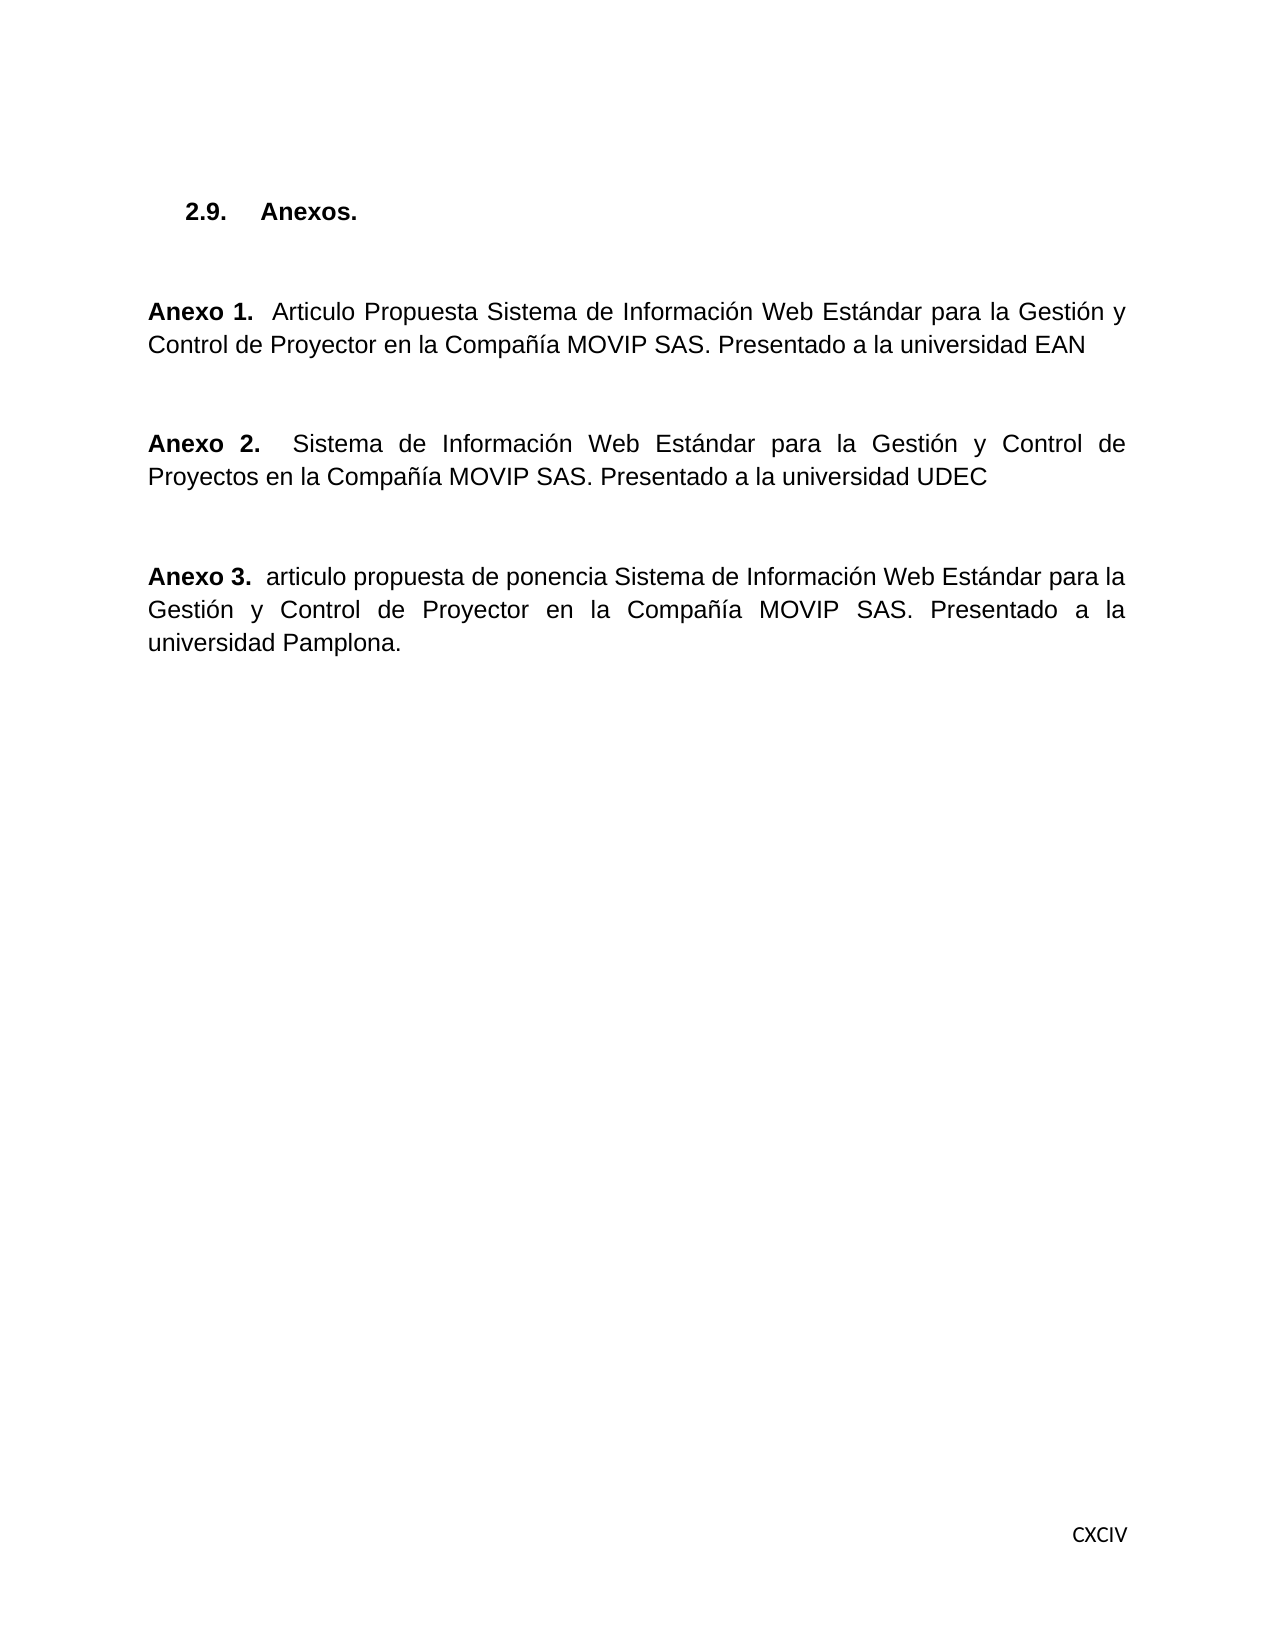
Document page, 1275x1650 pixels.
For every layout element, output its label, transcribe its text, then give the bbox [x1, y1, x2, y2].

text Anexo 3. articulo propuesta de ponencia Sistema de Información Web Estándar para la Gestión y Control de Proyector en la Compañía MOVIP SAS. Presentado a la universidad Pamplona. [148, 562, 1127, 656]
list Anexos. [185, 197, 1127, 226]
text Anexo 2. Sistema de Información Web Estándar para la Gestión y Control de Proyectos en la Compañía MOVIP SAS. Presentado a la universidad UDEC [148, 429, 1127, 491]
text Anexo 1. Articulo Propuesta Sistema de Información Web Estándar para la Gestión y Control de Proyector en la Compañía MOVIP SAS. Presentado a la universidad EAN [148, 297, 1127, 358]
